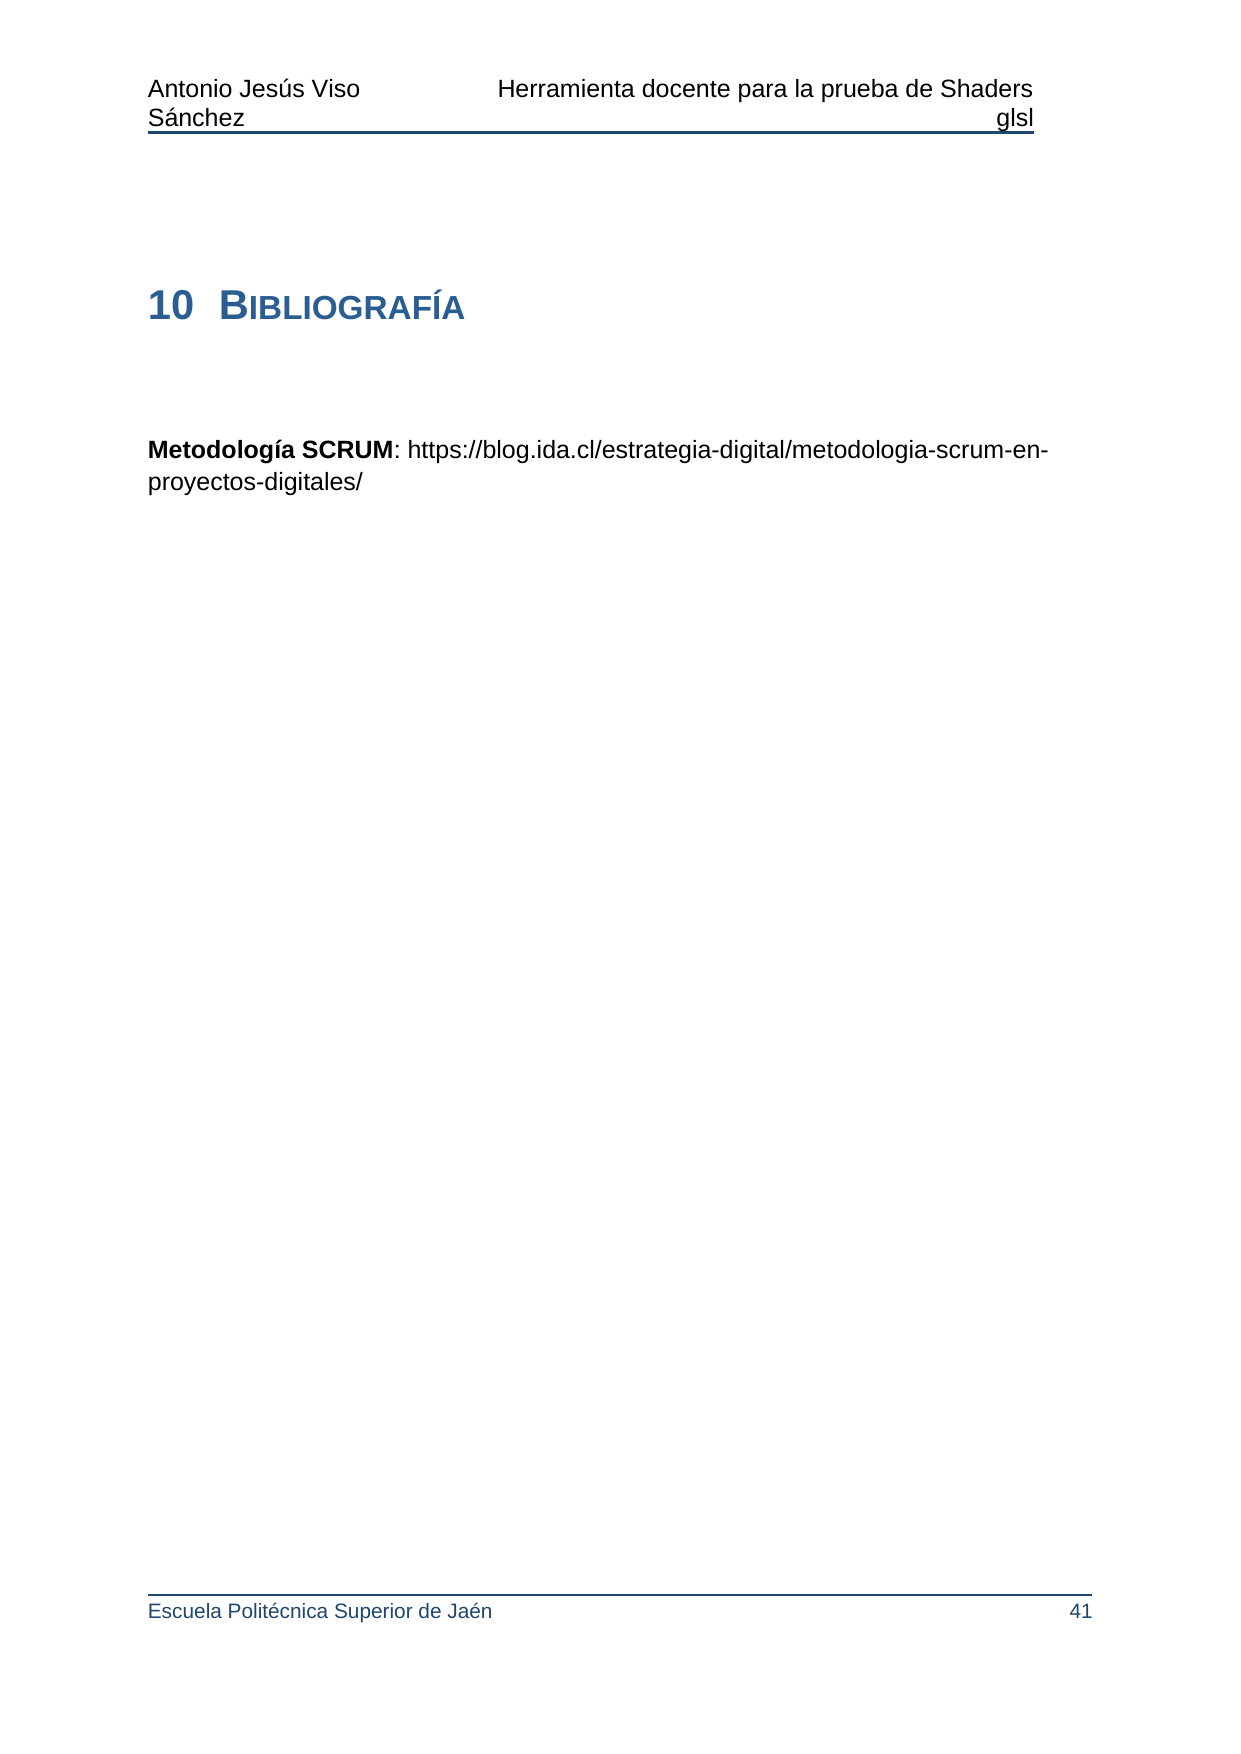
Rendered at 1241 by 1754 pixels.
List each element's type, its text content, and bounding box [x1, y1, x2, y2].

text Metodología SCRUM: https://blog.ida.cl/estrategia-digital/metodologia-scrum-en-proyectos-digitales/ [148, 436, 1092, 495]
